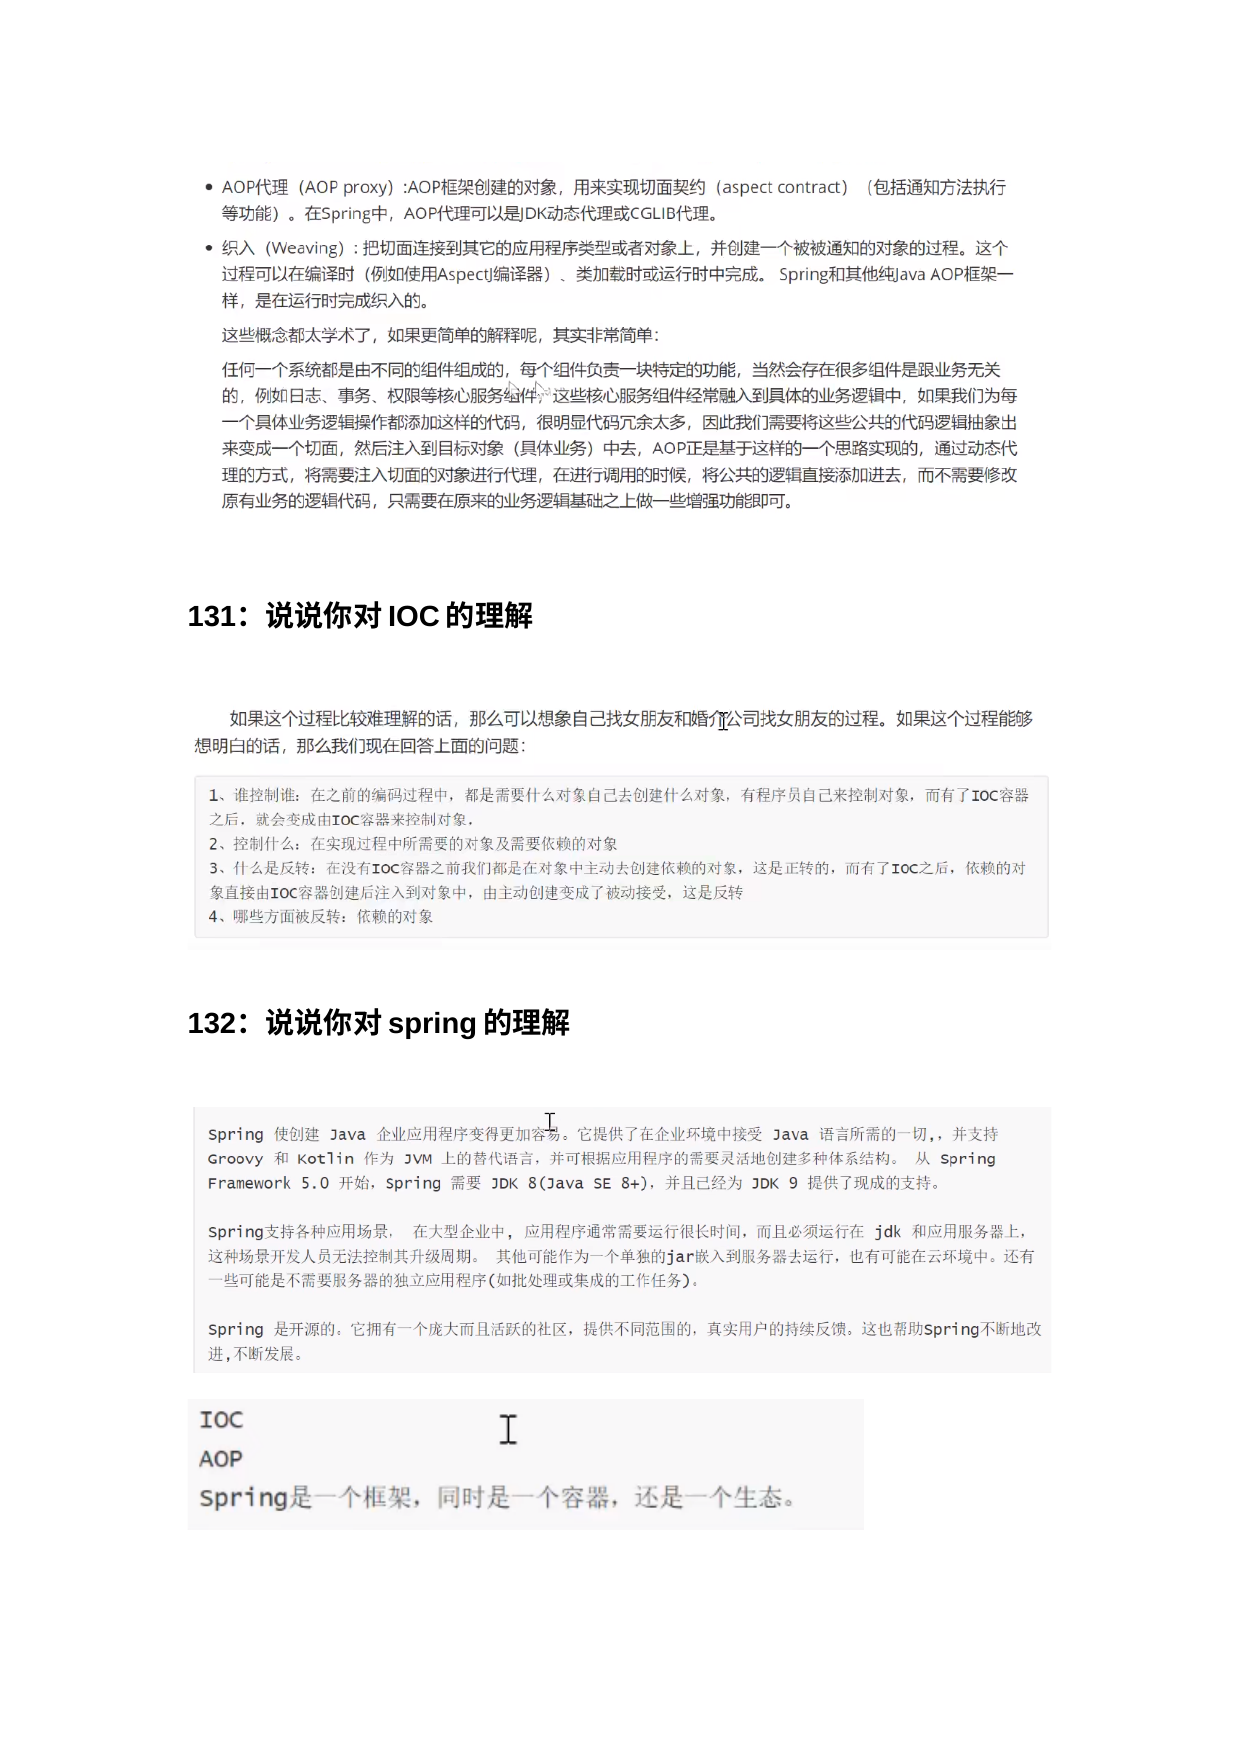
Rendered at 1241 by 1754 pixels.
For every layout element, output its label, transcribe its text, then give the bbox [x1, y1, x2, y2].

picture [187, 1399, 864, 1530]
picture [187, 1107, 1052, 1373]
subtitle 132：说说你对spring的理解 [187, 989, 1053, 1054]
picture [187, 699, 1052, 950]
picture [187, 162, 1052, 537]
subtitle 131：说说你对IOC的理解 [187, 581, 1053, 646]
